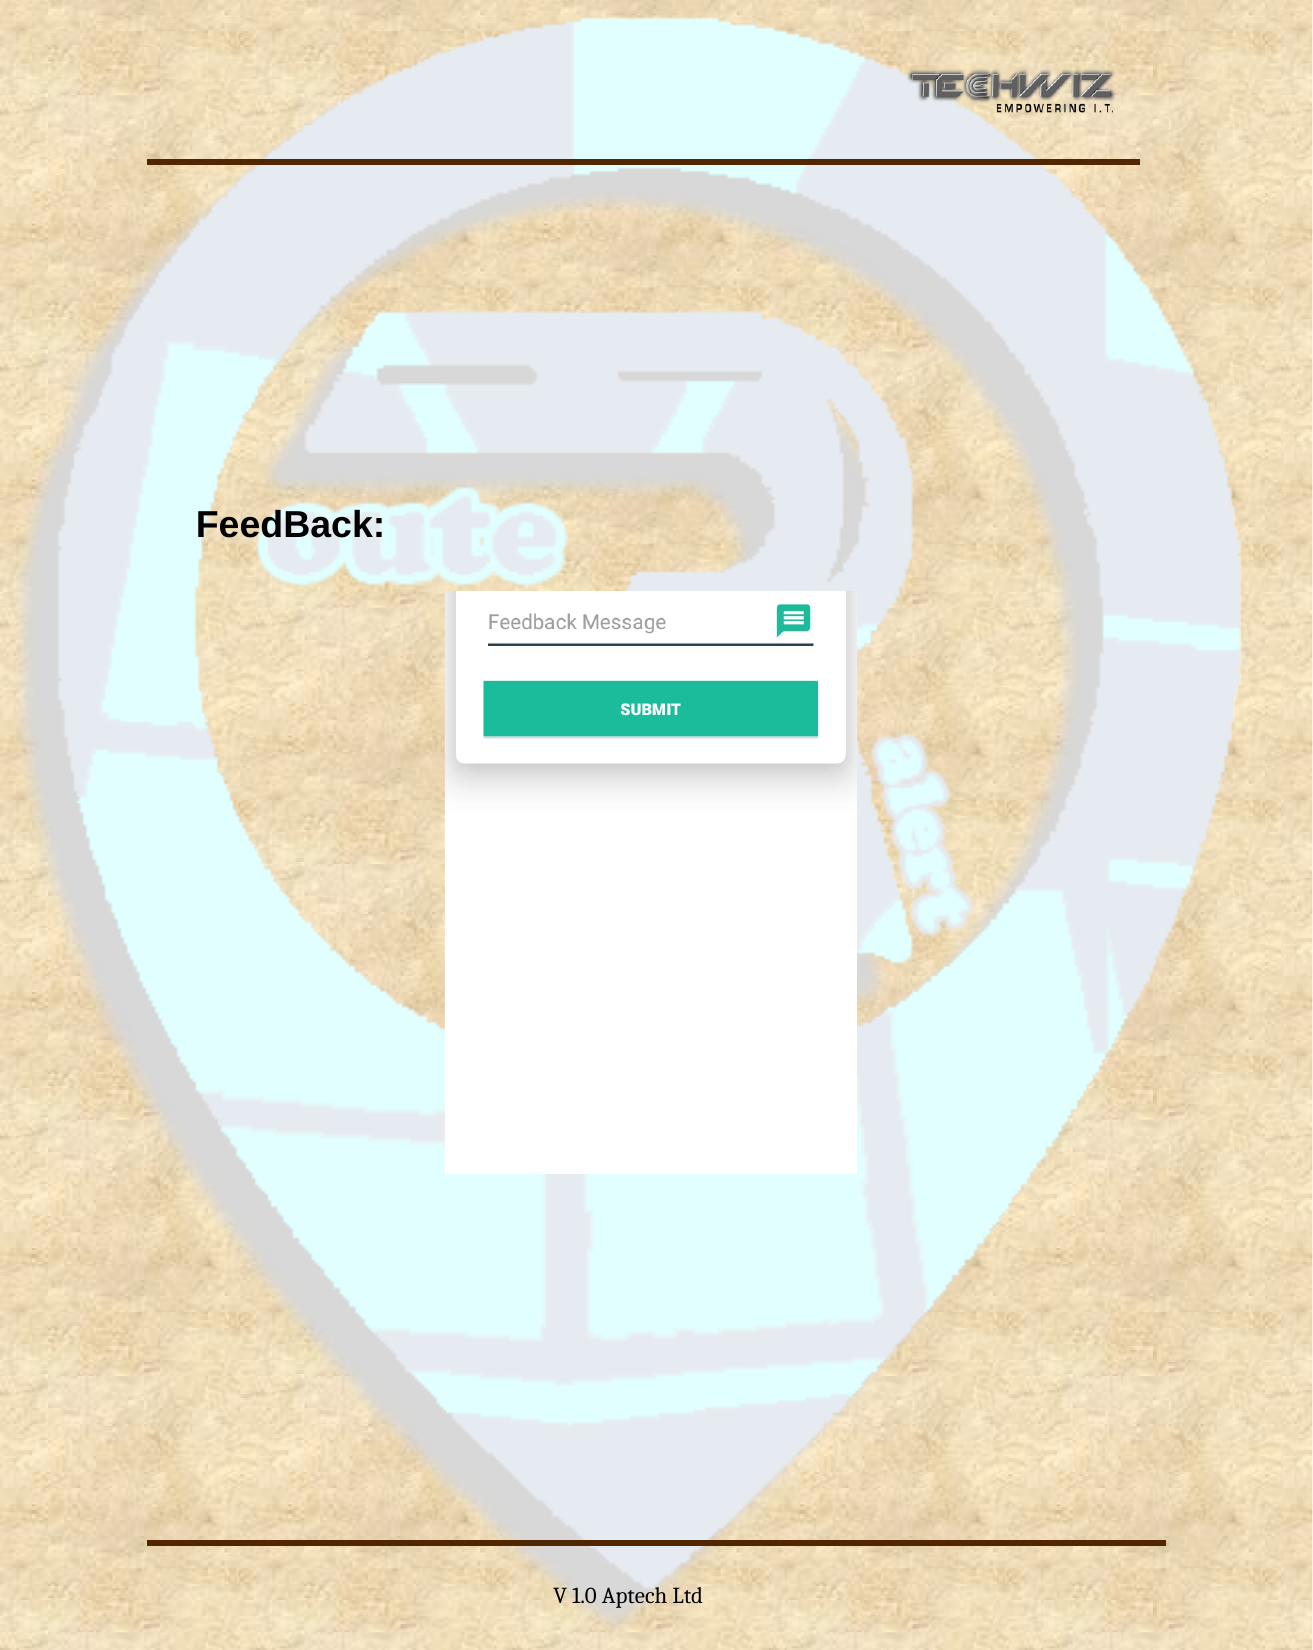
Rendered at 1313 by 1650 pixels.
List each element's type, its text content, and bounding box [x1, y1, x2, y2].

picture [444, 591, 857, 1174]
picture [896, 53, 1138, 127]
text FeedBack: [196, 503, 1106, 546]
